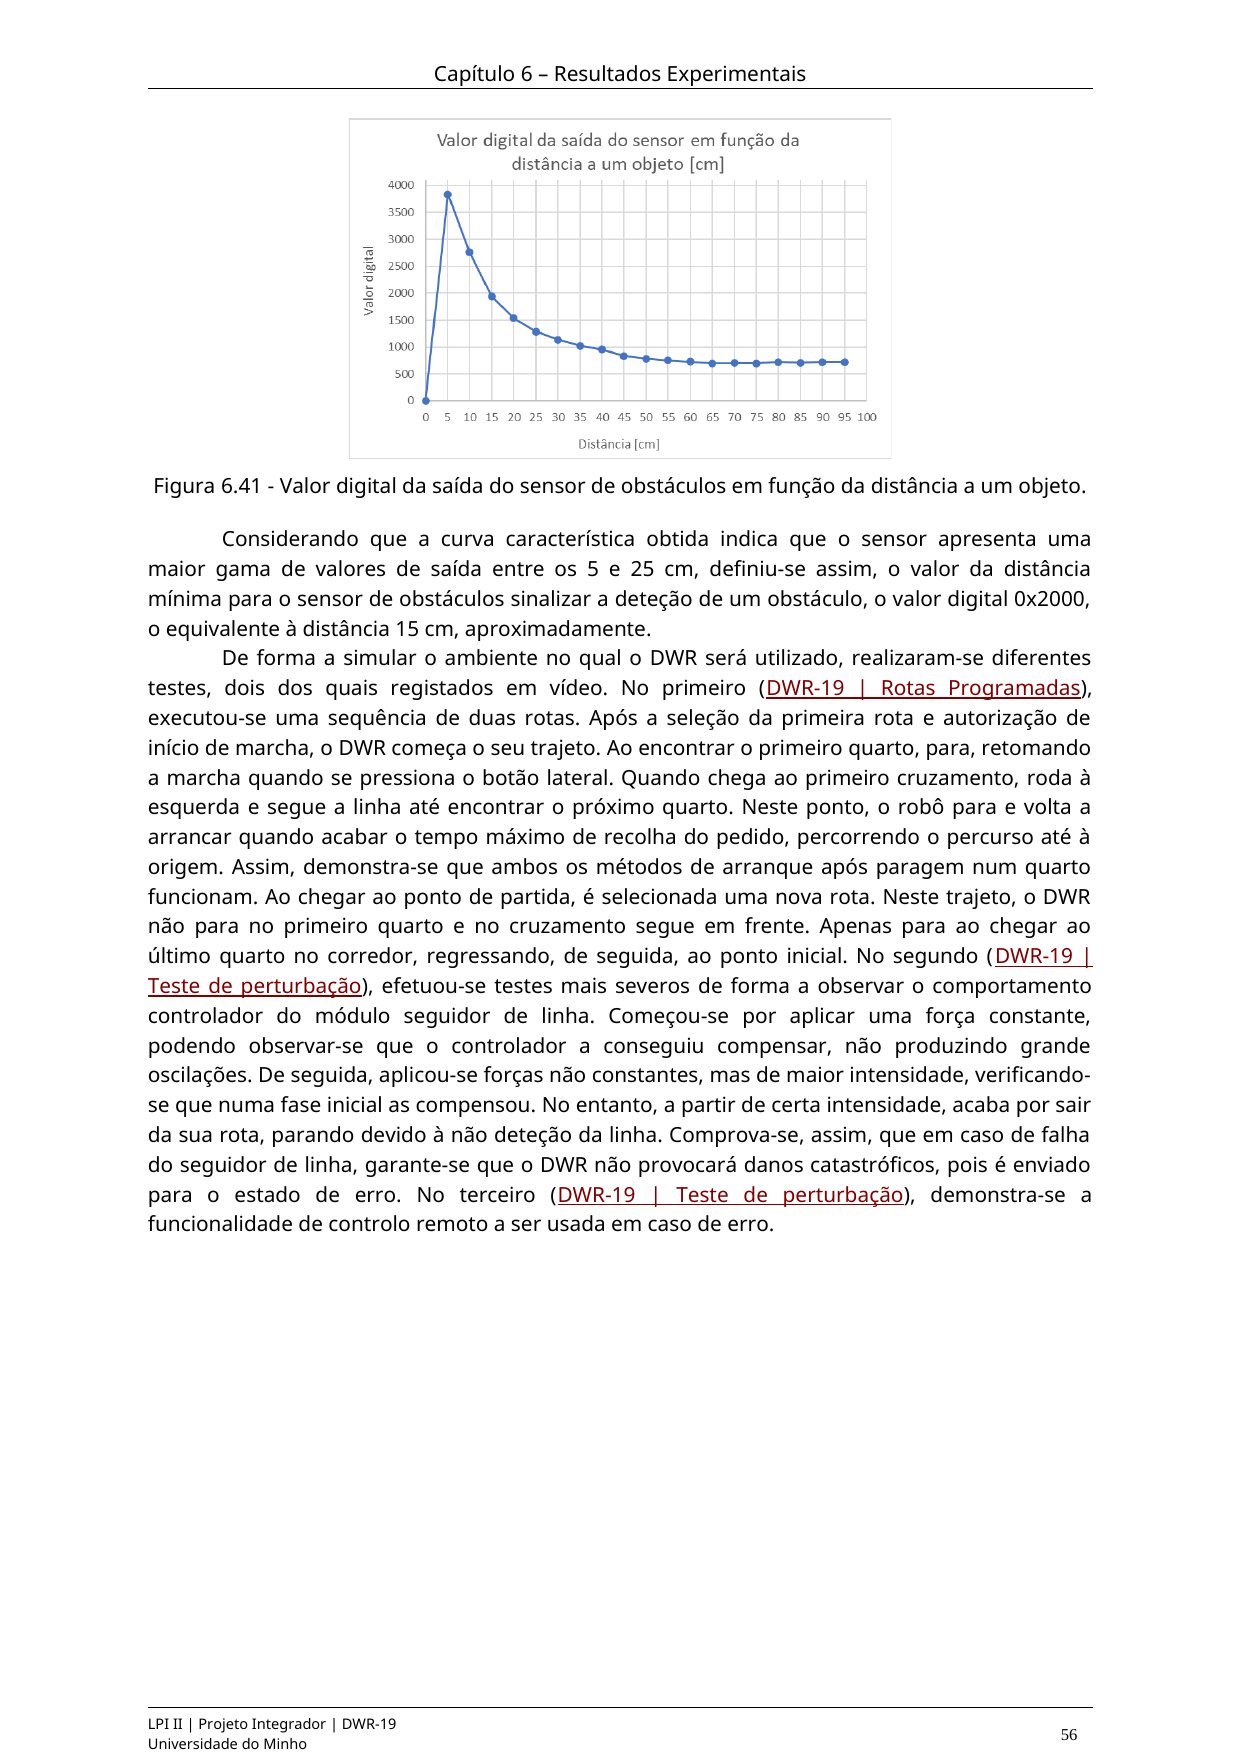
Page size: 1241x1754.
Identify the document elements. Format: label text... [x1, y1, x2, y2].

text De forma a simular o ambiente no qual o DWR será utilizado, realizaram-se diferentes testes, dois dos quais registados em vídeo. No primeiro (DWR-19 | Rotas Programadas), executou-se uma sequência de duas rotas. Após a seleção da primeira rota e autorização de início de marcha, o DWR começa o seu trajeto. Ao encontrar o primeiro quarto, para, retomando a marcha quando se pressiona o botão lateral. Quando chega ao primeiro cruzamento, roda à esquerda e segue a linha até encontrar o próximo quarto. Neste ponto, o robô para e volta a arrancar quando acabar o tempo máximo de recolha do pedido, percorrendo o percurso até à origem. Assim, demonstra-se que ambos os métodos de arranque após paragem num quarto funcionam. Ao chegar ao ponto de partida, é selecionada uma nova rota. Neste trajeto, o DWR não para no primeiro quarto e no cruzamento segue em frente. Apenas para ao chegar ao último quarto no corredor, regressando, de seguida, ao ponto inicial. No segundo (DWR-19 | Teste de perturbação), efetuou-se testes mais severos de forma a observar o comportamento controlador do módulo seguidor de linha. Começou-se por aplicar uma força constante, podendo observar-se que o controlador a conseguiu compensar, não produzindo grande oscilações. De seguida, aplicou-se forças não constantes, mas de maior intensidade, verificando-se que numa fase inicial as compensou. No entanto, a partir de certa intensidade, acaba por sair da sua rota, parando devido à não deteção da linha. Comprova-se, assim, que em caso de falha do seguidor de linha, garante-se que o DWR não provocará danos catastróficos, pois é enviado para o estado de erro. No terceiro (DWR-19 | Teste de perturbação), demonstra-se a funcionalidade de controlo remoto a ser usada em caso de erro. [148, 643, 1092, 1238]
text Considerando que a curva característica obtida indica que o sensor apresenta uma maior gama de valores de saída entre os 5 e 25 cm, definiu-se assim, o valor da distância mínima para o sensor de obstáculos sinalizar a deteção de um obstáculo, o valor digital 0x2000, o equivalente à distância 15 cm, aproximadamente. [148, 524, 1092, 642]
picture [348, 118, 892, 459]
